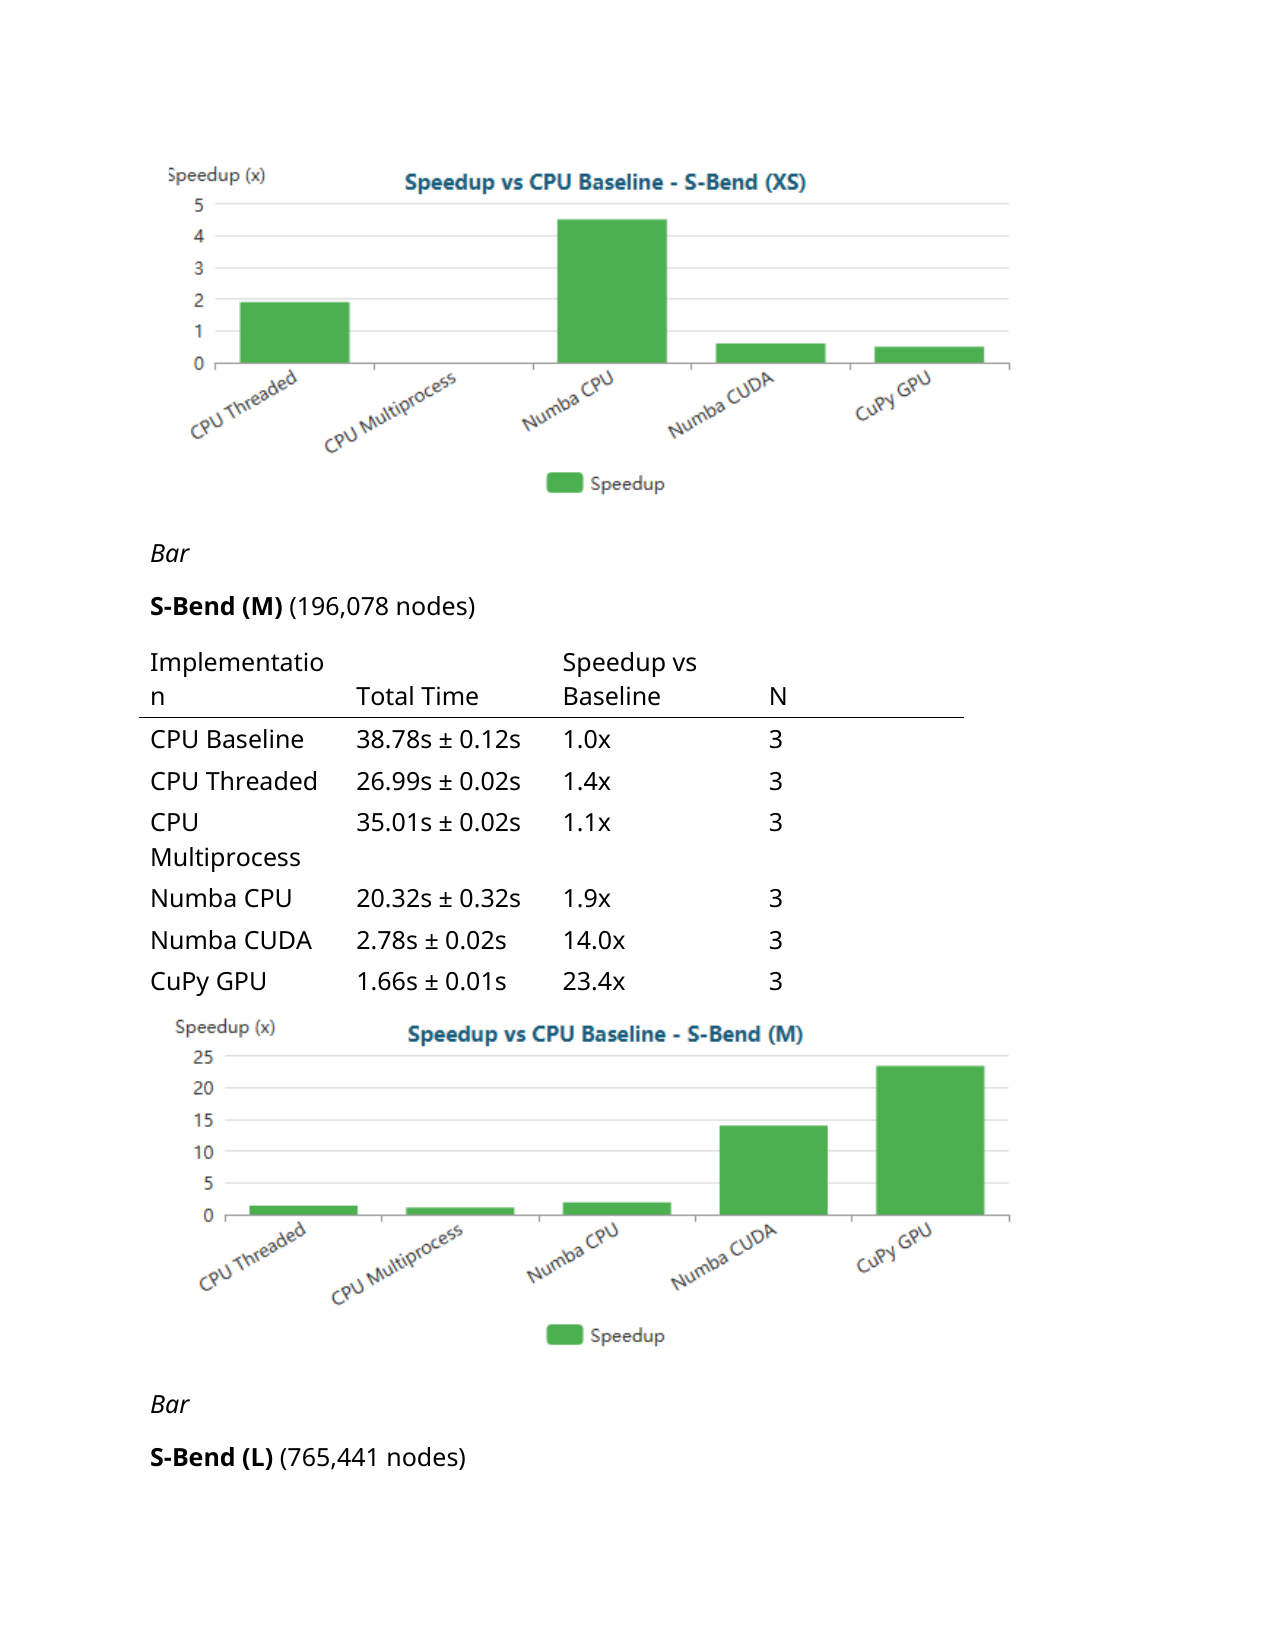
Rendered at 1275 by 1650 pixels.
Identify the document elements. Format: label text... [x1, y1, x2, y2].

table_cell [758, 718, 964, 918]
text Bar [150, 1387, 1125, 1421]
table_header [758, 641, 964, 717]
picture [168, 150, 1044, 515]
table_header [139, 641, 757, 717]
text Bar [150, 535, 1125, 569]
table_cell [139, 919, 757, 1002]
text S-Bend (L) (765,441 nodes) [150, 1440, 1125, 1474]
picture [168, 1001, 1044, 1367]
text S-Bend (M) (196,078 nodes) [150, 588, 1125, 622]
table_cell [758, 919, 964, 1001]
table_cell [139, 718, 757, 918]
